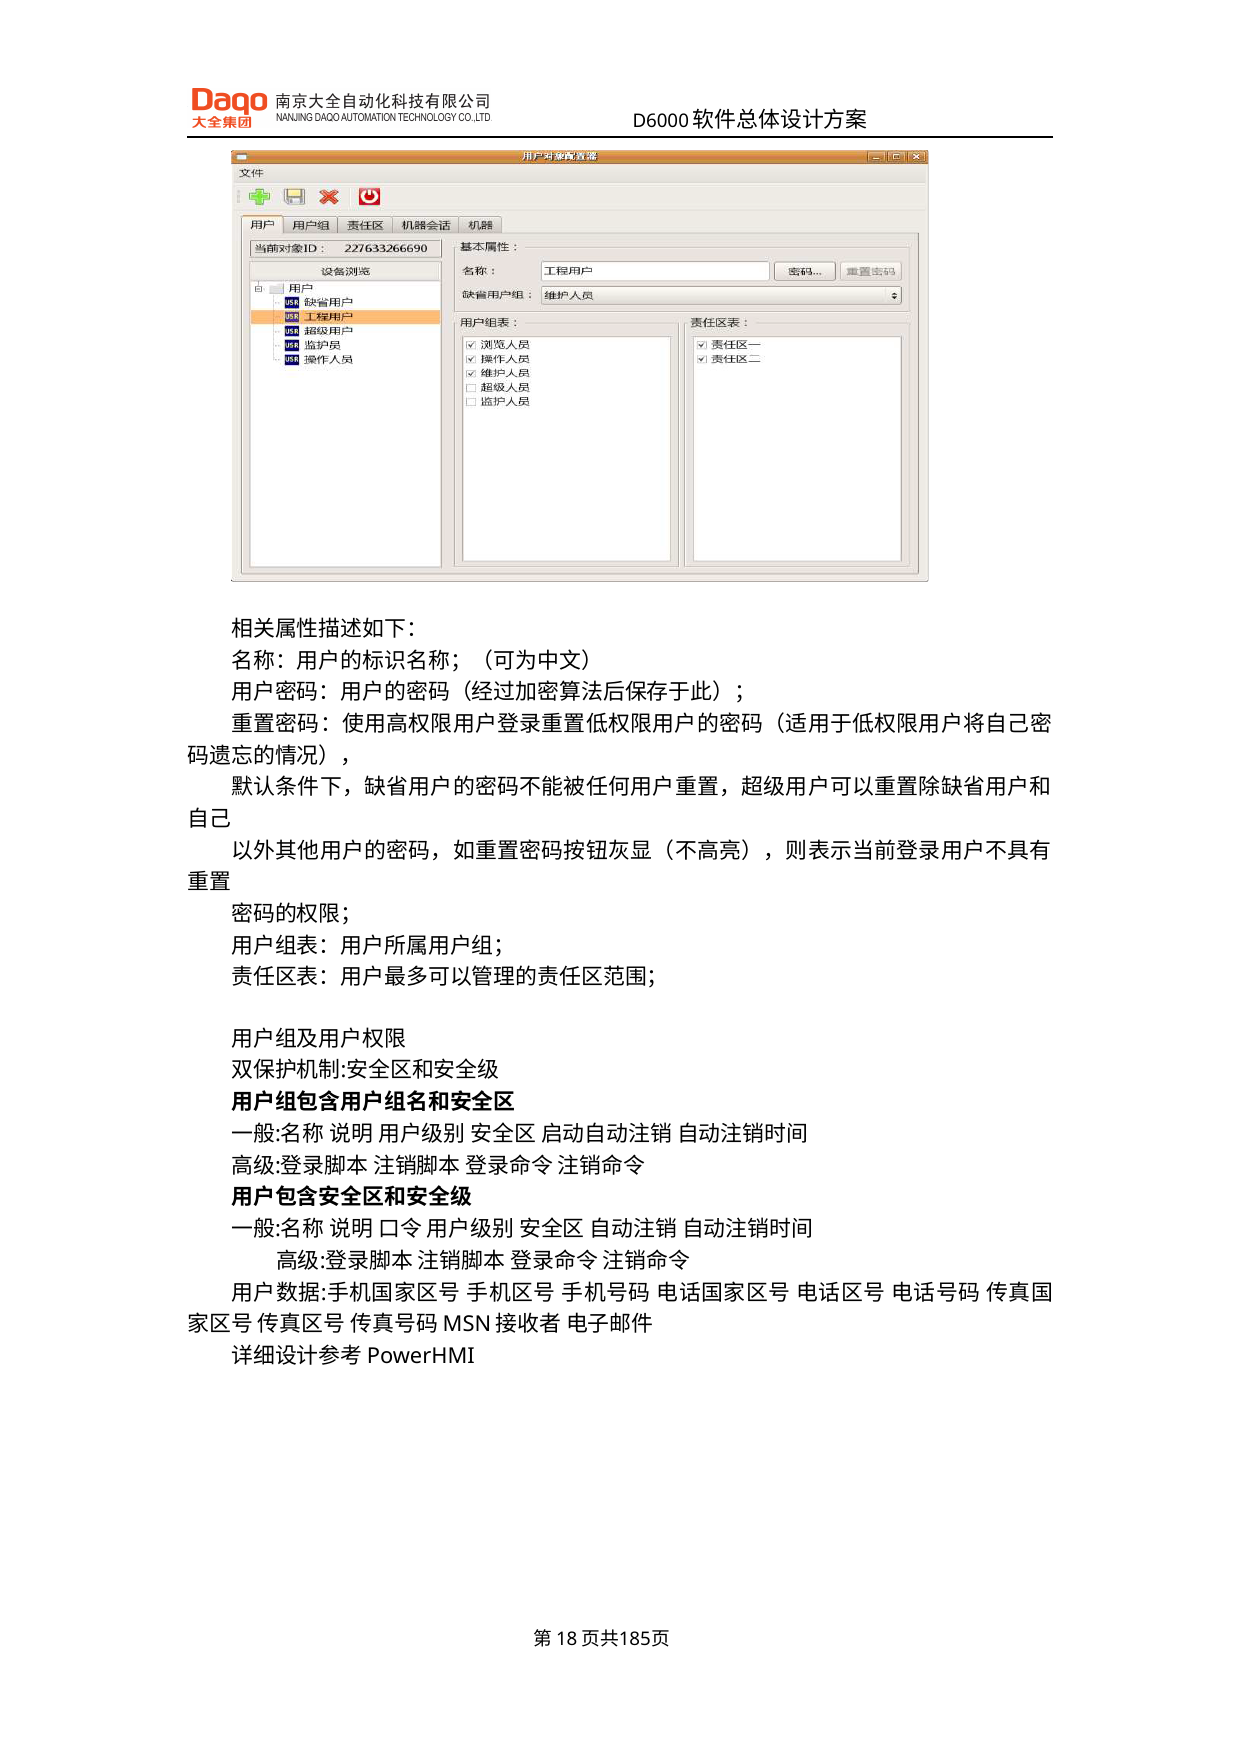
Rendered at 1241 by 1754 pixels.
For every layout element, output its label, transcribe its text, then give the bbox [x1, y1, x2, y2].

text 以外其他用户的密码，如重置密码按钮灰显（不高亮），则表示当前登录用户不具有重置 [187, 833, 1053, 896]
text 用户组及用户权限 [187, 1021, 1053, 1052]
picture [187, 88, 492, 128]
text 默认条件下，缺省用户的密码不能被任何用户重置，超级用户可以重置除缺省用户和自己 [187, 769, 1053, 833]
text 密码的权限； [187, 896, 1053, 928]
text 一般:名称 说明 口令 用户级别 安全区 自动注销 自动注销时间 [187, 1211, 1053, 1243]
text 重置密码：使用高权限用户登录重置低权限用户的密码（适用于低权限用户将自己密码遗忘的情况）， [187, 706, 1053, 769]
text 责任区表：用户最多可以管理的责任区范围； [187, 959, 1053, 991]
text 高级:登录脚本 注销脚本 登录命令 注销命令 [187, 1243, 1053, 1274]
text 用户数据:手机国家区号 手机区号 手机号码 电话国家区号 电话区号 电话号码 传真国家区号 传真区号 传真号码 MSN接收者 电子邮件 [187, 1274, 1053, 1338]
text 名称：用户的标识名称；（可为中文） [187, 643, 1053, 674]
text 一般:名称 说明 用户级别 安全区 启动自动注销 自动注销时间 [187, 1116, 1053, 1148]
text 用户组包含用户组名和安全区 [187, 1084, 1053, 1116]
text 相关属性描述如下： [187, 611, 1053, 643]
text 用户组表：用户所属用户组； [187, 928, 1053, 959]
picture [231, 150, 929, 582]
text 详细设计参考PowerHMI [187, 1338, 1053, 1370]
text 用户密码：用户的密码（经过加密算法后保存于此）； [187, 674, 1053, 706]
text 双保护机制:安全区和安全级 [187, 1052, 1053, 1084]
text 高级:登录脚本 注销脚本 登录命令 注销命令 [187, 1148, 1053, 1179]
text 用户包含安全区和安全级 [187, 1179, 1053, 1211]
